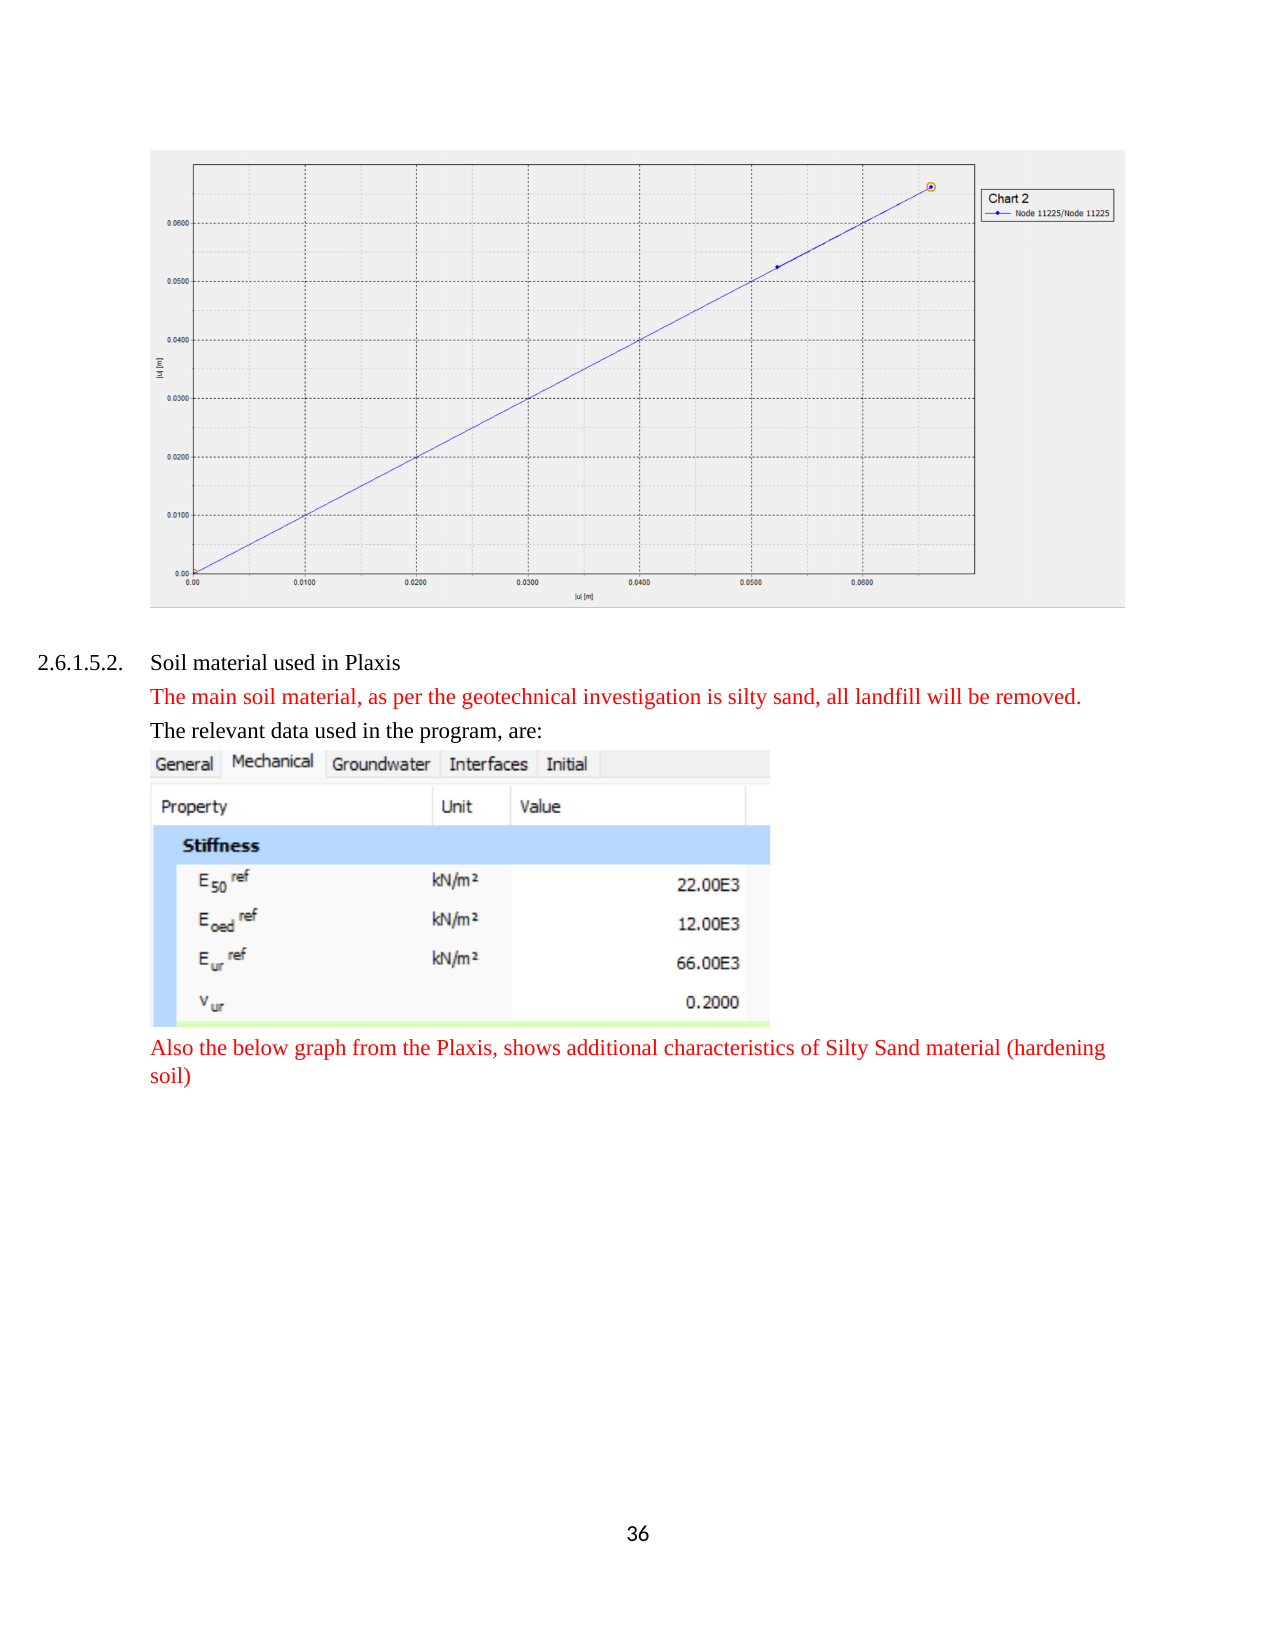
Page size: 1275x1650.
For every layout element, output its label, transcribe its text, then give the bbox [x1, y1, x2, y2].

text The main soil material, as per the geotechnical investigation is silty sand, all landfill will be removed. [150, 683, 1125, 709]
list Soil material used in Plaxis [37, 649, 1125, 675]
text The relevant data used in the program, are: [150, 717, 1125, 743]
picture [150, 150, 1125, 608]
picture [150, 750, 771, 1027]
text Also the below graph from the Plaxis, shows additional characteristics of Silty Sand material (hardening soil) [150, 1034, 1125, 1088]
